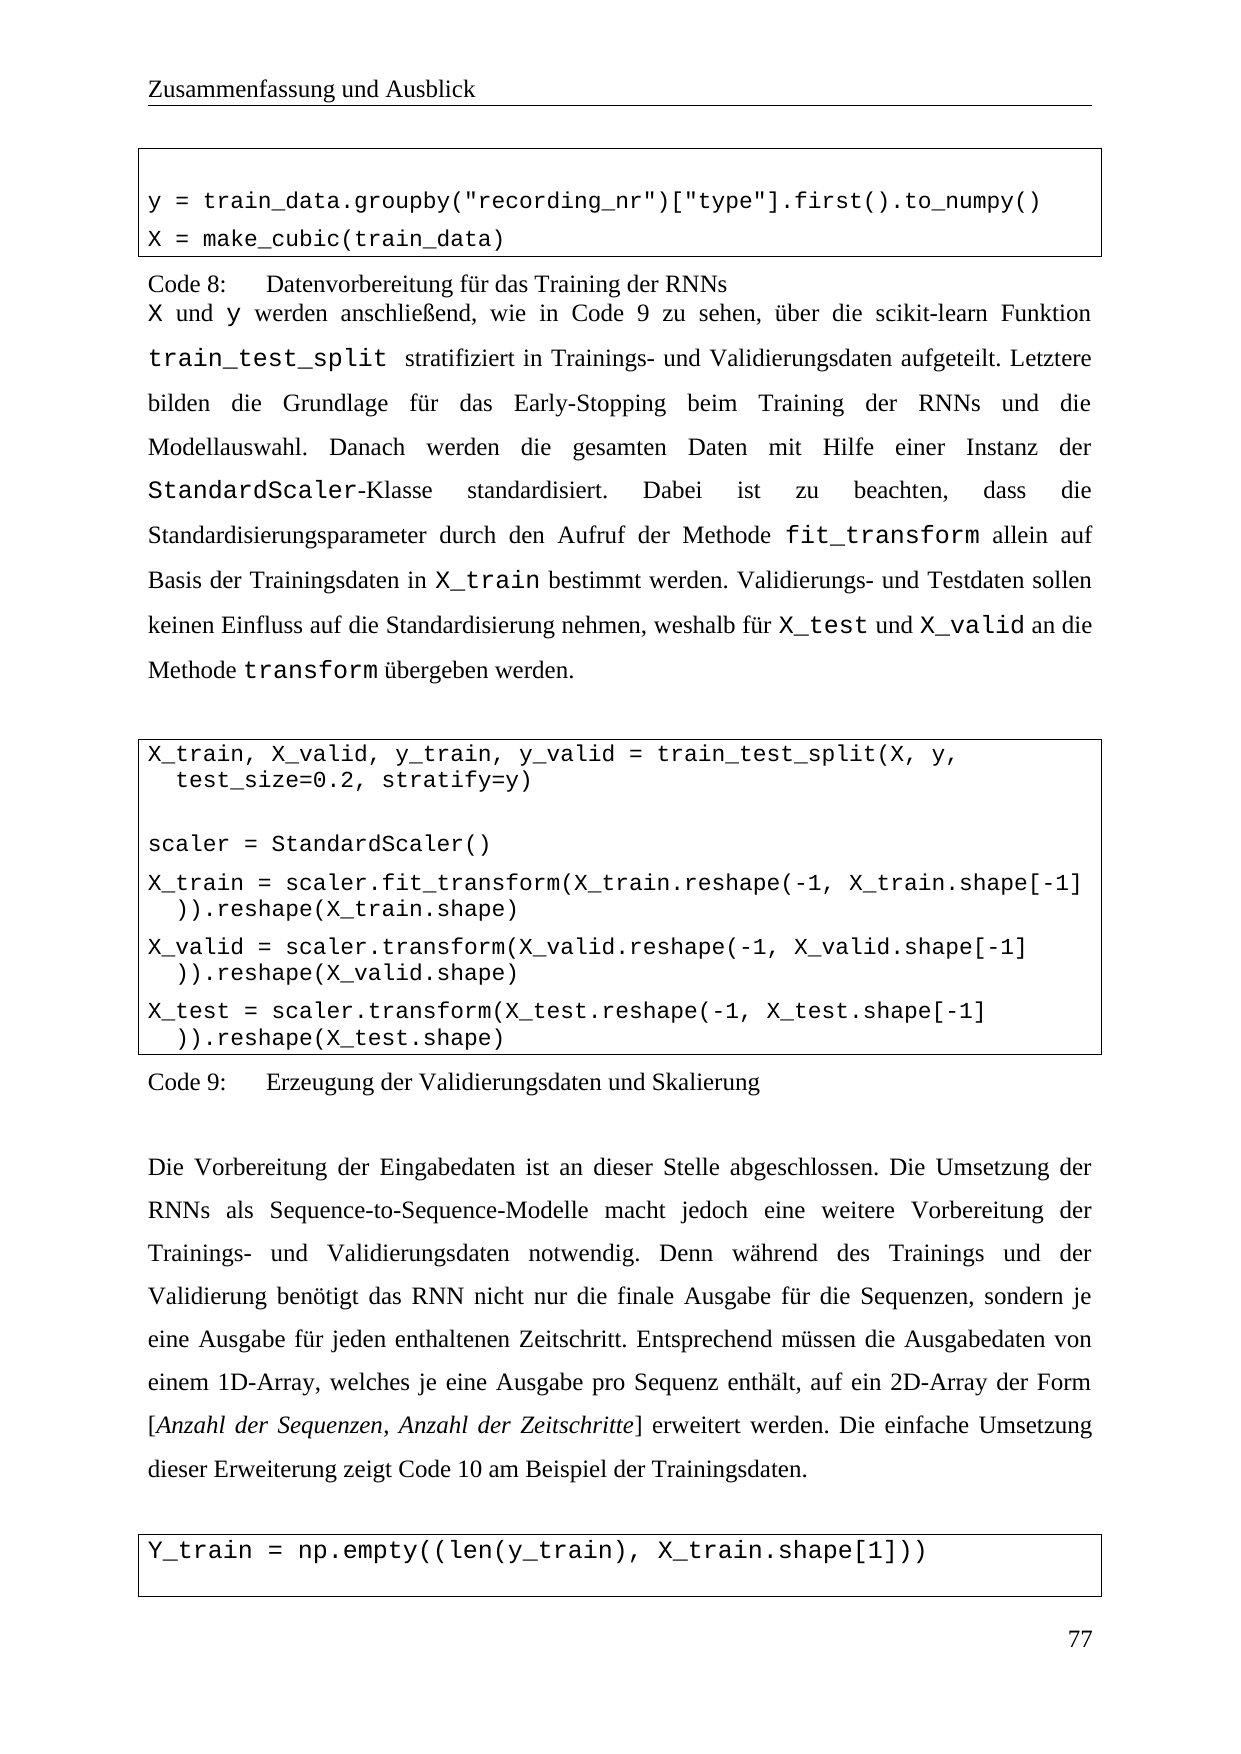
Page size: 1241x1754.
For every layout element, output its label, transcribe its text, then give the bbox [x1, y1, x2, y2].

text y = train_data.groupby("recording_nr")["type"].first().to_numpy() [139, 186, 1101, 215]
text )).reshape(X_test.shape) [139, 1023, 1101, 1054]
text X_train, X_valid, y_train, y_valid = train_test_split(X, y, [139, 740, 1101, 768]
text Die Vorbereitung der Eingabedaten ist an dieser Stelle abgeschlossen. Die Umsetzung der RNNs als Sequence-to-Sequence-Modelle macht jedoch eine weitere Vorbereitung der Trainings- und Validierungsdaten notwendig. Denn während des Trainings und der Validierung benötigt das RNN nicht nur die finale Ausgabe für die Sequenzen, sondern je eine Ausgabe für jeden enthaltenen Zeitschritt. Entsprechend müssen die Ausgabedaten von einem 1D-Array, welches je eine Ausgabe pro Sequenz enthält, auf ein 2D-Array der Form [Anzahl der Sequenzen, Anzahl der Zeitschritte] erweitert werden. Die einfache Umsetzung dieser Erweiterung zeigt Code 10 am Beispiel der Trainingsdaten. [148, 1152, 1092, 1482]
text X_train = scaler.fit_transform(X_train.reshape(-1, X_train.shape[-1] [139, 868, 1101, 897]
text X_test = scaler.transform(X_test.reshape(-1, X_test.shape[-1] [139, 997, 1101, 1023]
text )).reshape(X_train.shape) [148, 897, 1092, 923]
text scaler = StandardScaler() [139, 829, 1101, 859]
text X_valid = scaler.transform(X_valid.reshape(-1, X_valid.shape[-1] [139, 932, 1101, 961]
text Y_train = np.empty((len(y_train), X_train.shape[1])) [139, 1535, 1101, 1566]
text )).reshape(X_valid.shape) [148, 961, 1092, 987]
text test_size=0.2, stratify=y) [148, 768, 1092, 794]
text X und y werden anschließend, wie in Code 9 zu sehen, über die scikit-learn Funktion train_test_split stratifiziert in Trainings- und Validierungsdaten aufgeteilt. Letztere bilden die Grundlage für das Early-Stopping beim Training der RNNs und die Modellauswahl. Danach werden die gesamten Daten mit Hilfe einer Instanz der StandardScaler-Klasse standardisiert. Dabei ist zu beachten, dass die Standardisierungsparameter durch den Aufruf der Methode fit_transform allein auf Basis der Trainingsdaten in X_train bestimmt werden. Validierungs- und Testdaten sollen keinen Einfluss auf die Standardisierung nehmen, weshalb für X_test und X_valid an die Methode transform übergeben werden. [148, 298, 1092, 686]
text X = make_cubic(train_data) [139, 224, 1101, 256]
